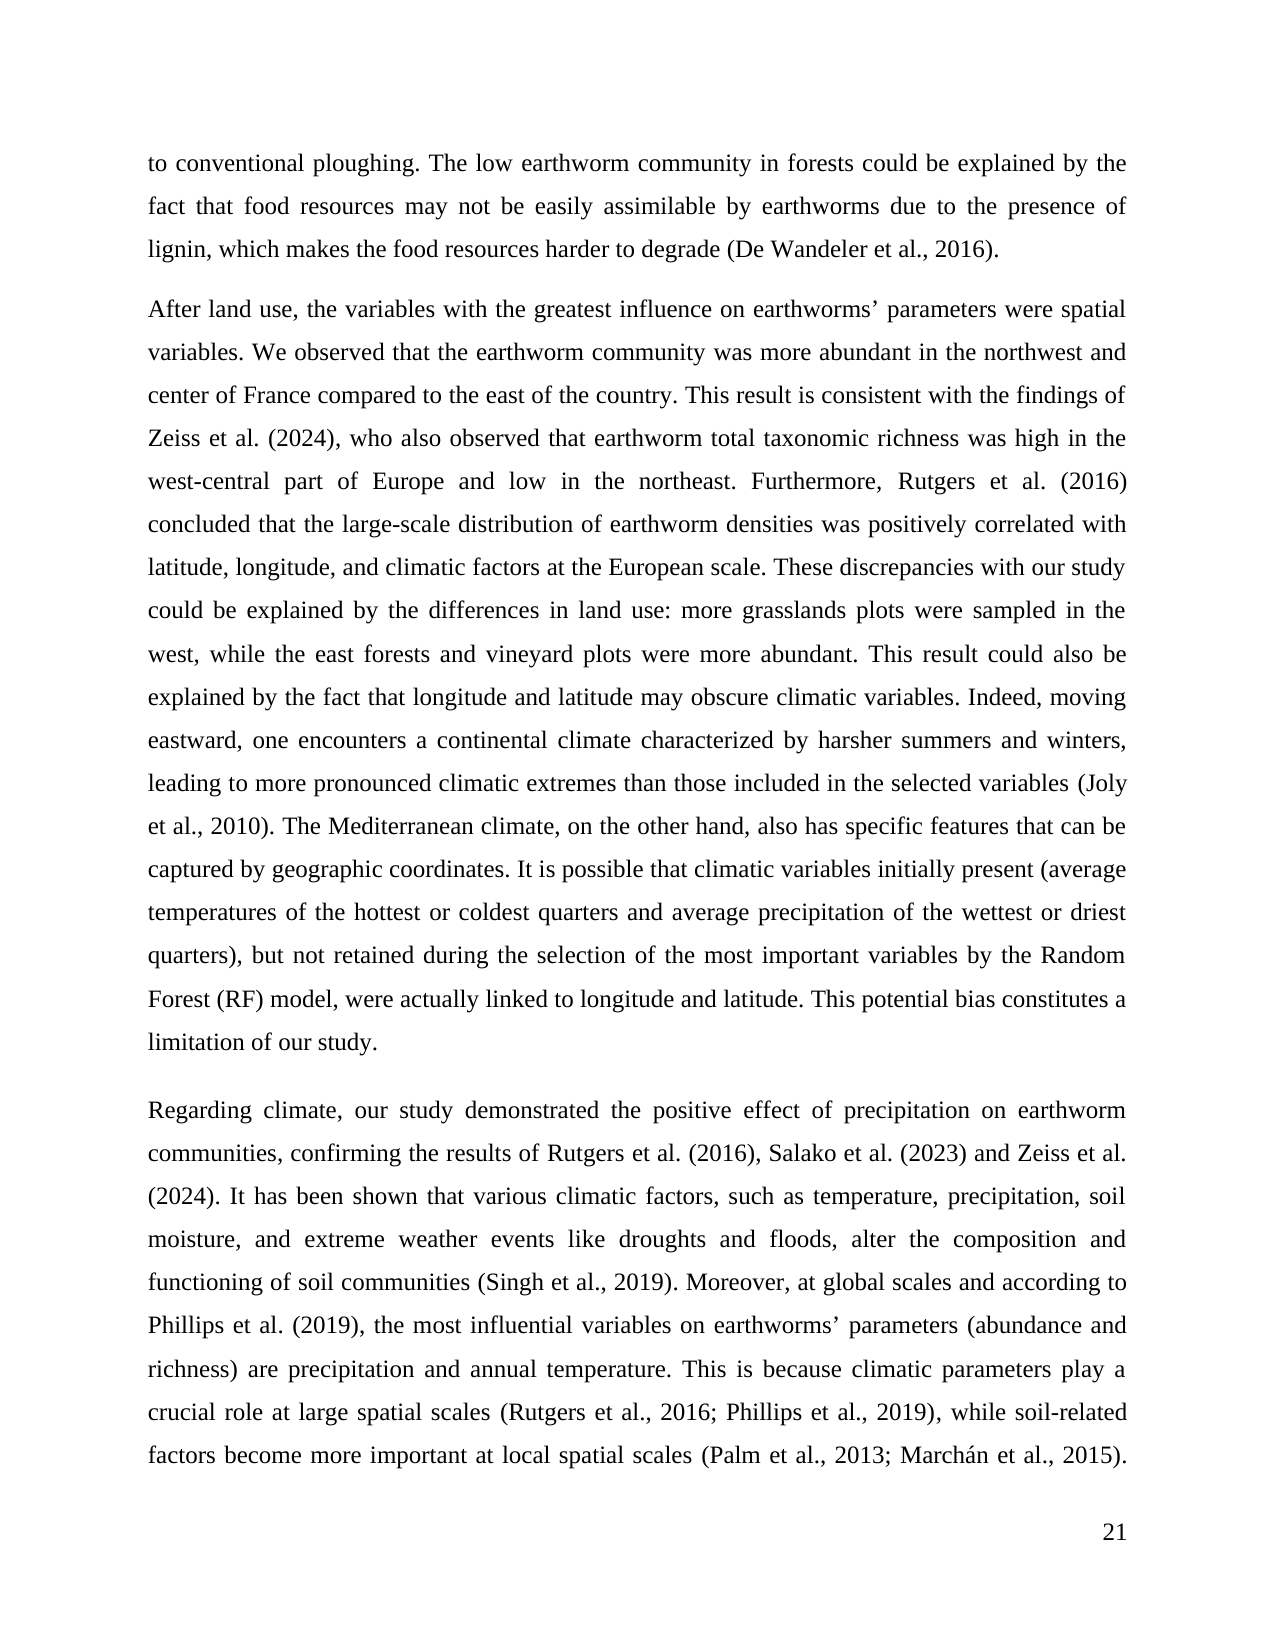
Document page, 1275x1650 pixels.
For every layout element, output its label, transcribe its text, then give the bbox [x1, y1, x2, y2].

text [148, 148, 1127, 263]
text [148, 1095, 1127, 1469]
text After land use, the variables with the greatest influence on earthworms’ parameters were spatial variables. We observed that the earthworm community was more abundant in the northwest and center of France compared to the east of the country. This result is consistent with the findings of Zeiss et al. (2024), who also observed that earthworm total taxonomic richness was high in the west-central part of Europe and low in the northeast. Furthermore, Rutgers et al. (2016) concluded that the large-scale distribution of earthworm densities was positively correlated with latitude, longitude, and climatic factors at the European scale. These discrepancies with our study could be explained by the differences in land use: more grasslands plots were sampled in the west, while the east forests and vineyard plots were more abundant. This result could also be explained by the fact that longitude and latitude may obscure climatic variables. Indeed, moving eastward, one encounters a continental climate characterized by harsher summers and winters, leading to more pronounced climatic extremes than those included in the selected variables (Joly et al., 2010). The Mediterranean climate, on the other hand, also has specific features that can be captured by geographic coordinates. It is possible that climatic variables initially present (average temperatures of the hottest or coldest quarters and average precipitation of the wettest or driest quarters), but not retained during the selection of the most important variables by the Random Forest (RF) model, were actually linked to longitude and latitude. This potential bias constitutes a limitation of our study. [148, 294, 1127, 1056]
